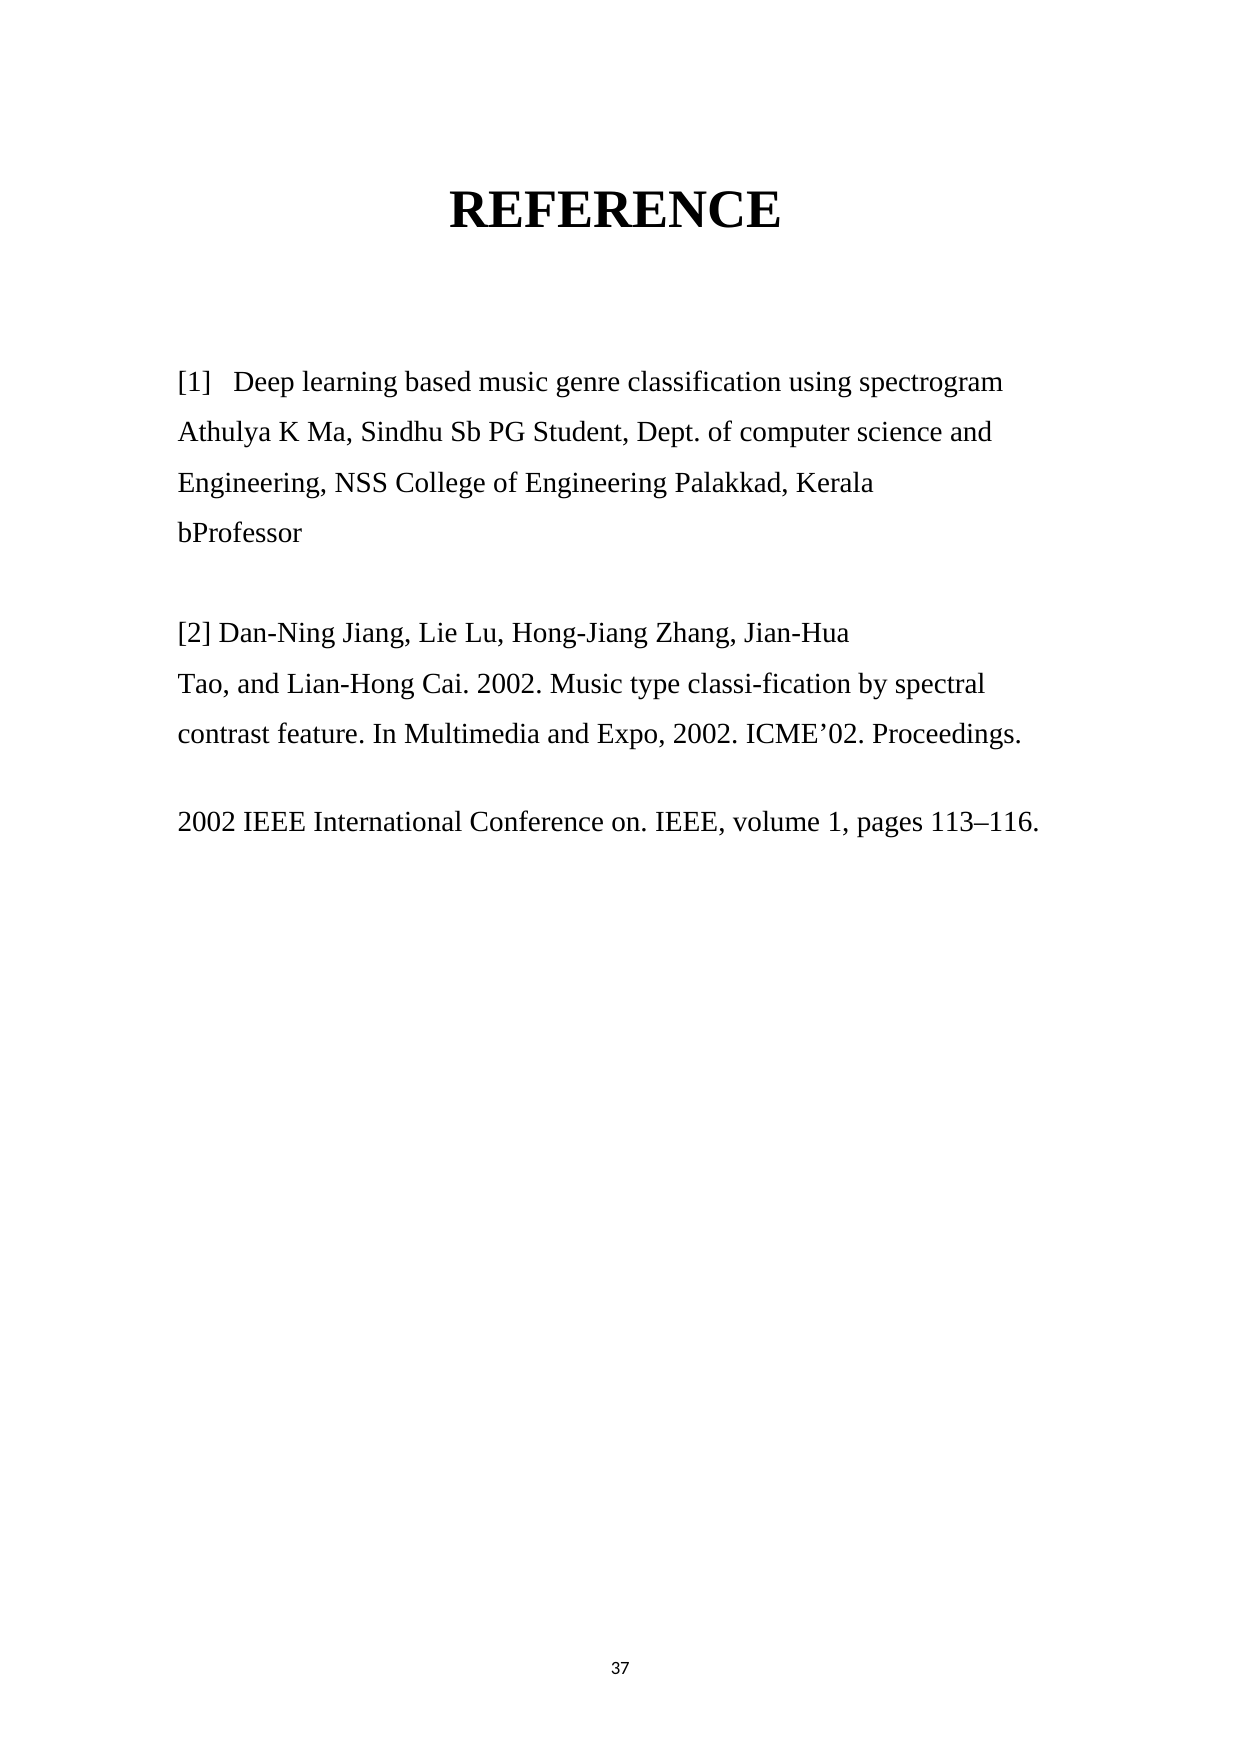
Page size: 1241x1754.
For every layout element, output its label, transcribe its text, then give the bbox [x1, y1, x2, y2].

text [1] Deep learning based music genre classification using spectrogram [177, 364, 1063, 398]
text REFERENCE [177, 177, 1063, 239]
text Athulya K Ma, Sindhu Sb PG Student, Dept. of computer science and Engineering, NSS College of Engineering Palakkad, Kerala [177, 414, 1063, 498]
text bProfessor [177, 515, 1063, 548]
text [2] Dan-Ning Jiang, Lie Lu, Hong-Jiang Zhang, Jian-Hua [177, 616, 1063, 649]
text Tao, and Lian-Hong Cai. 2002. Music type classi-fication by spectral contrast feature. In Multimedia and Expo, 2002. ICME’02. Proceedings. 2002 IEEE International Conference on. IEEE, volume 1, pages 113–116. [177, 666, 1063, 843]
